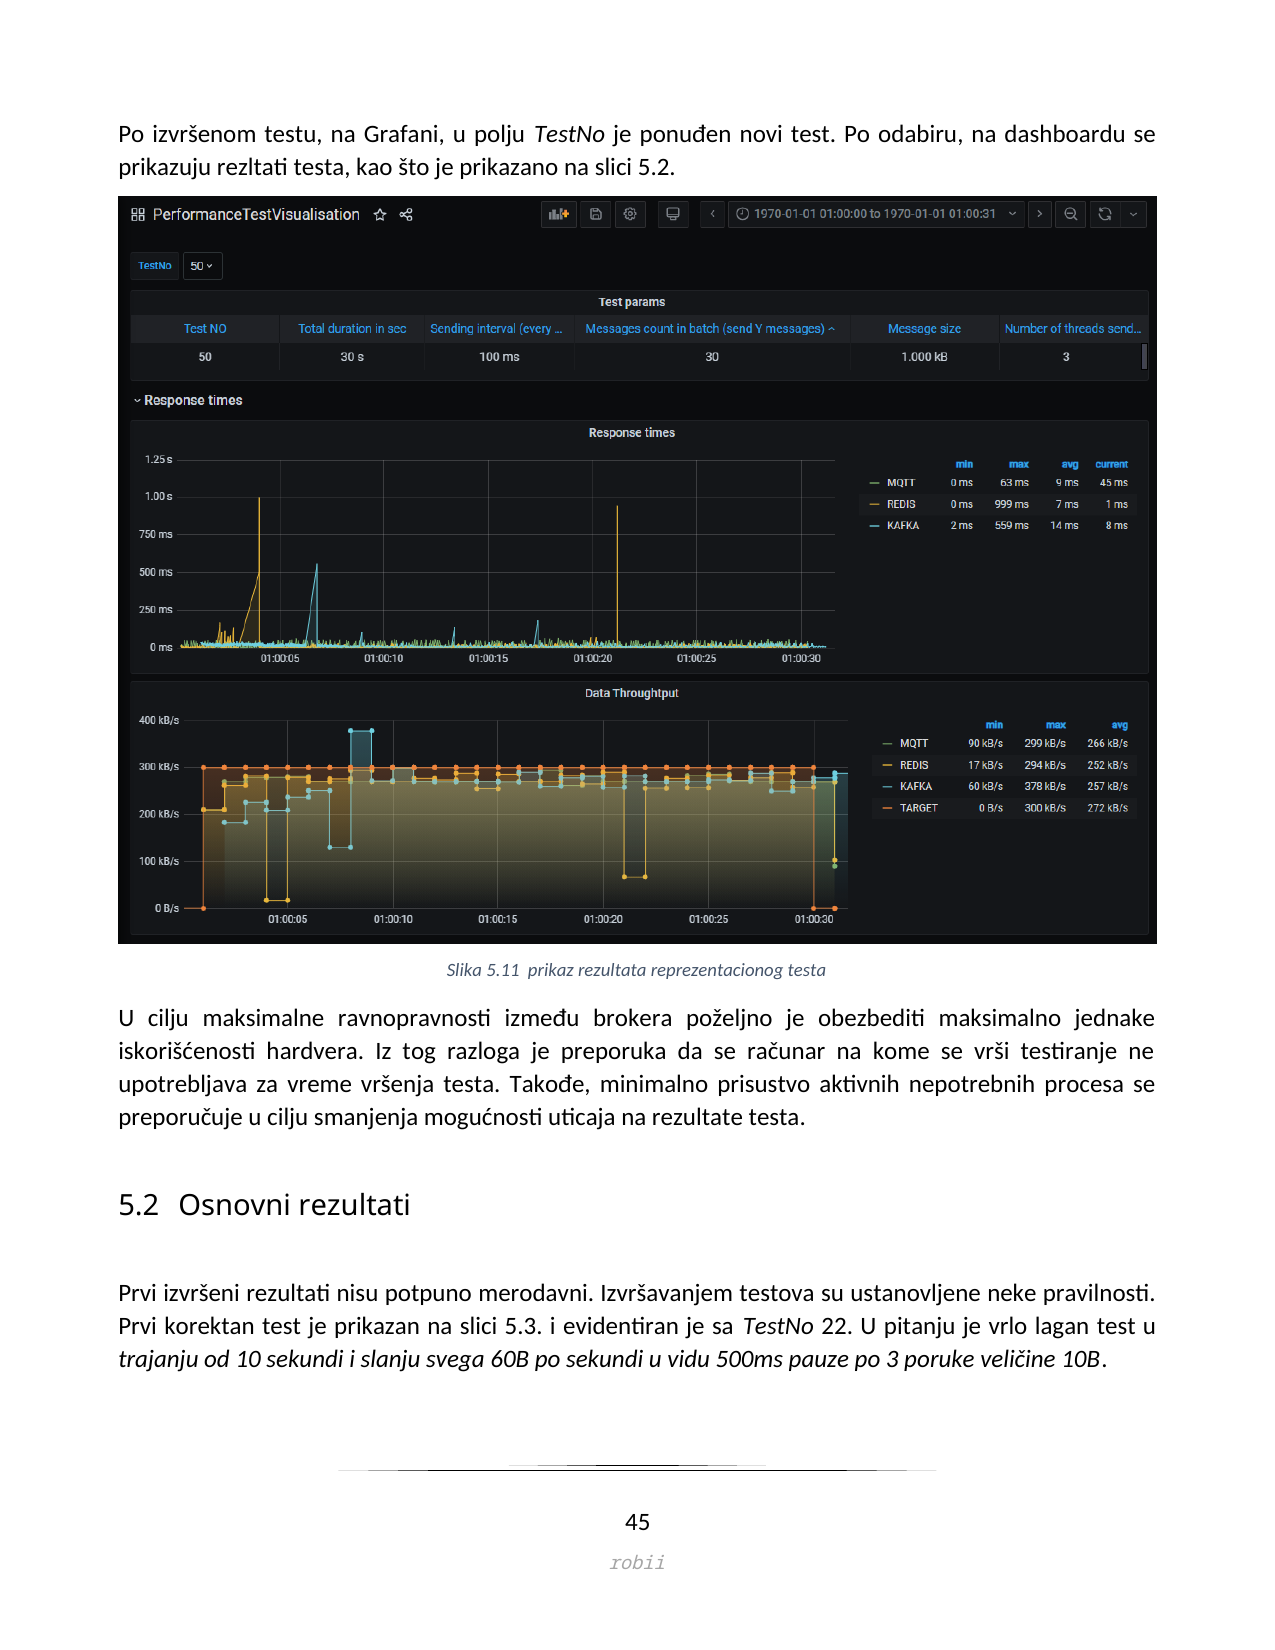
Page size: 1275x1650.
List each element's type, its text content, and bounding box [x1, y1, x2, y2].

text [118, 118, 1157, 182]
text Slika 5.11 prikaz rezultata reprezentacionog testa [118, 959, 1157, 982]
subtitle Osnovni rezultati [118, 1184, 1157, 1224]
text U cilju maksimalne ravnopravnosti između brokera poželjno je obezbediti maksimalno jednake iskorišćenosti hardvera. Iz tog razloga je preporuka da se računar na kome se vrši testiranje ne upotrebljava za vreme vršenja testa. Takođe, minimalno prisustvo aktivnih nepotrebnih procesa se preporučuje u cilju smanjenja mogućnosti uticaja na rezultate testa. [118, 1002, 1157, 1132]
picture [118, 196, 1157, 944]
text Prvi izvršeni rezultati nisu potpuno merodavni. Izvršavanjem testova su ustanovljene neke pravilnosti. Prvi korektan test je prikazan na slici 5.3. i evidentiran je sa TestNo 22. U pitanju je vrlo lagan test u trajanju od 10 sekundi i slanju svega 60B po sekundi u vidu 500ms pauze po 3 poruke veličine 10B. [118, 1277, 1157, 1373]
